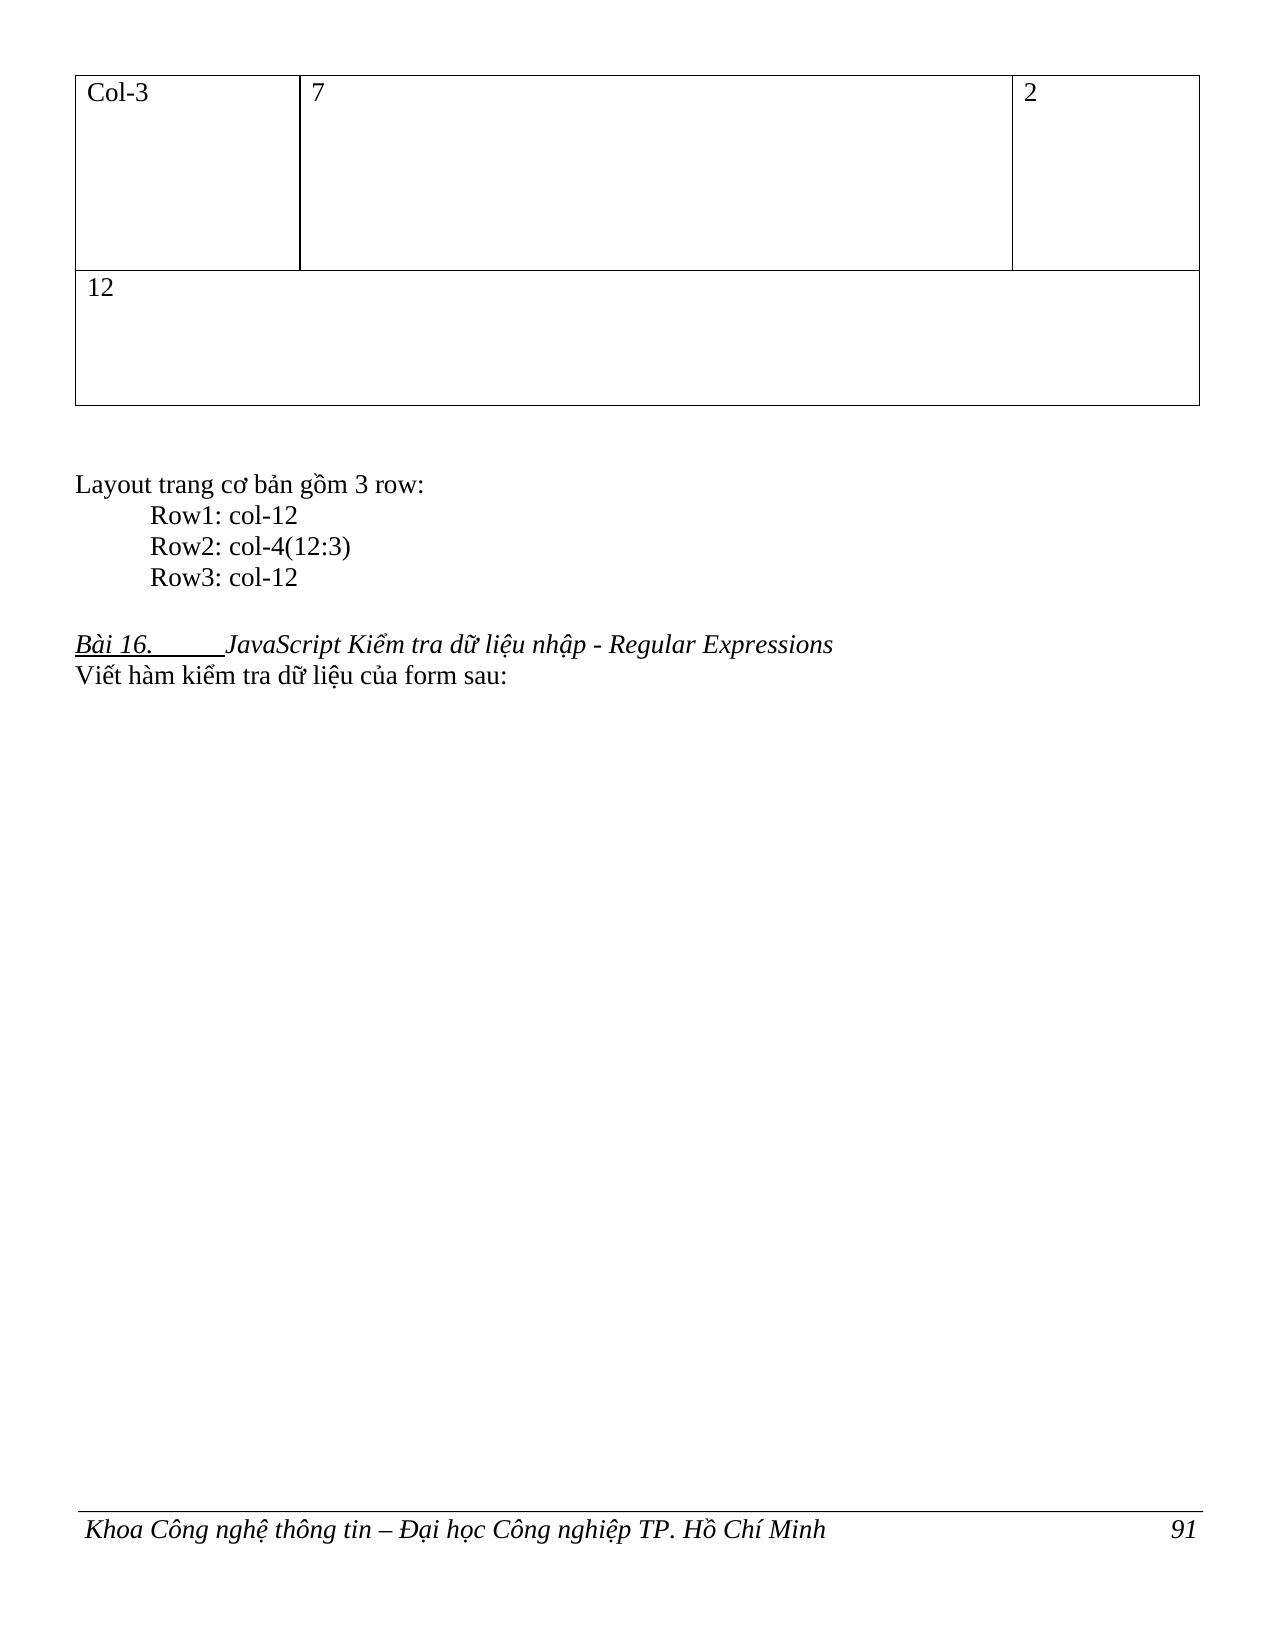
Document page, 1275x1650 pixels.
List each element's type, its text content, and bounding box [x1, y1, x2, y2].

text Row3: col-12 [75, 562, 1200, 593]
table_cell 7 [301, 76, 1012, 270]
subtitle JavaScript Kiểm tra dữ liệu nhập - Regular Expressions [75, 628, 1200, 659]
table_cell 12 [76, 271, 1199, 405]
table_cell Col-3 [76, 76, 299, 270]
text Row2: col-4(12:3) [75, 530, 1200, 562]
text Viết hàm kiểm tra dữ liệu của form sau: [75, 659, 1200, 690]
text Row1: col-12 [75, 499, 1200, 530]
table_cell 2 [1013, 76, 1199, 270]
text Layout trang cơ bản gồm 3 row: [75, 468, 1200, 499]
